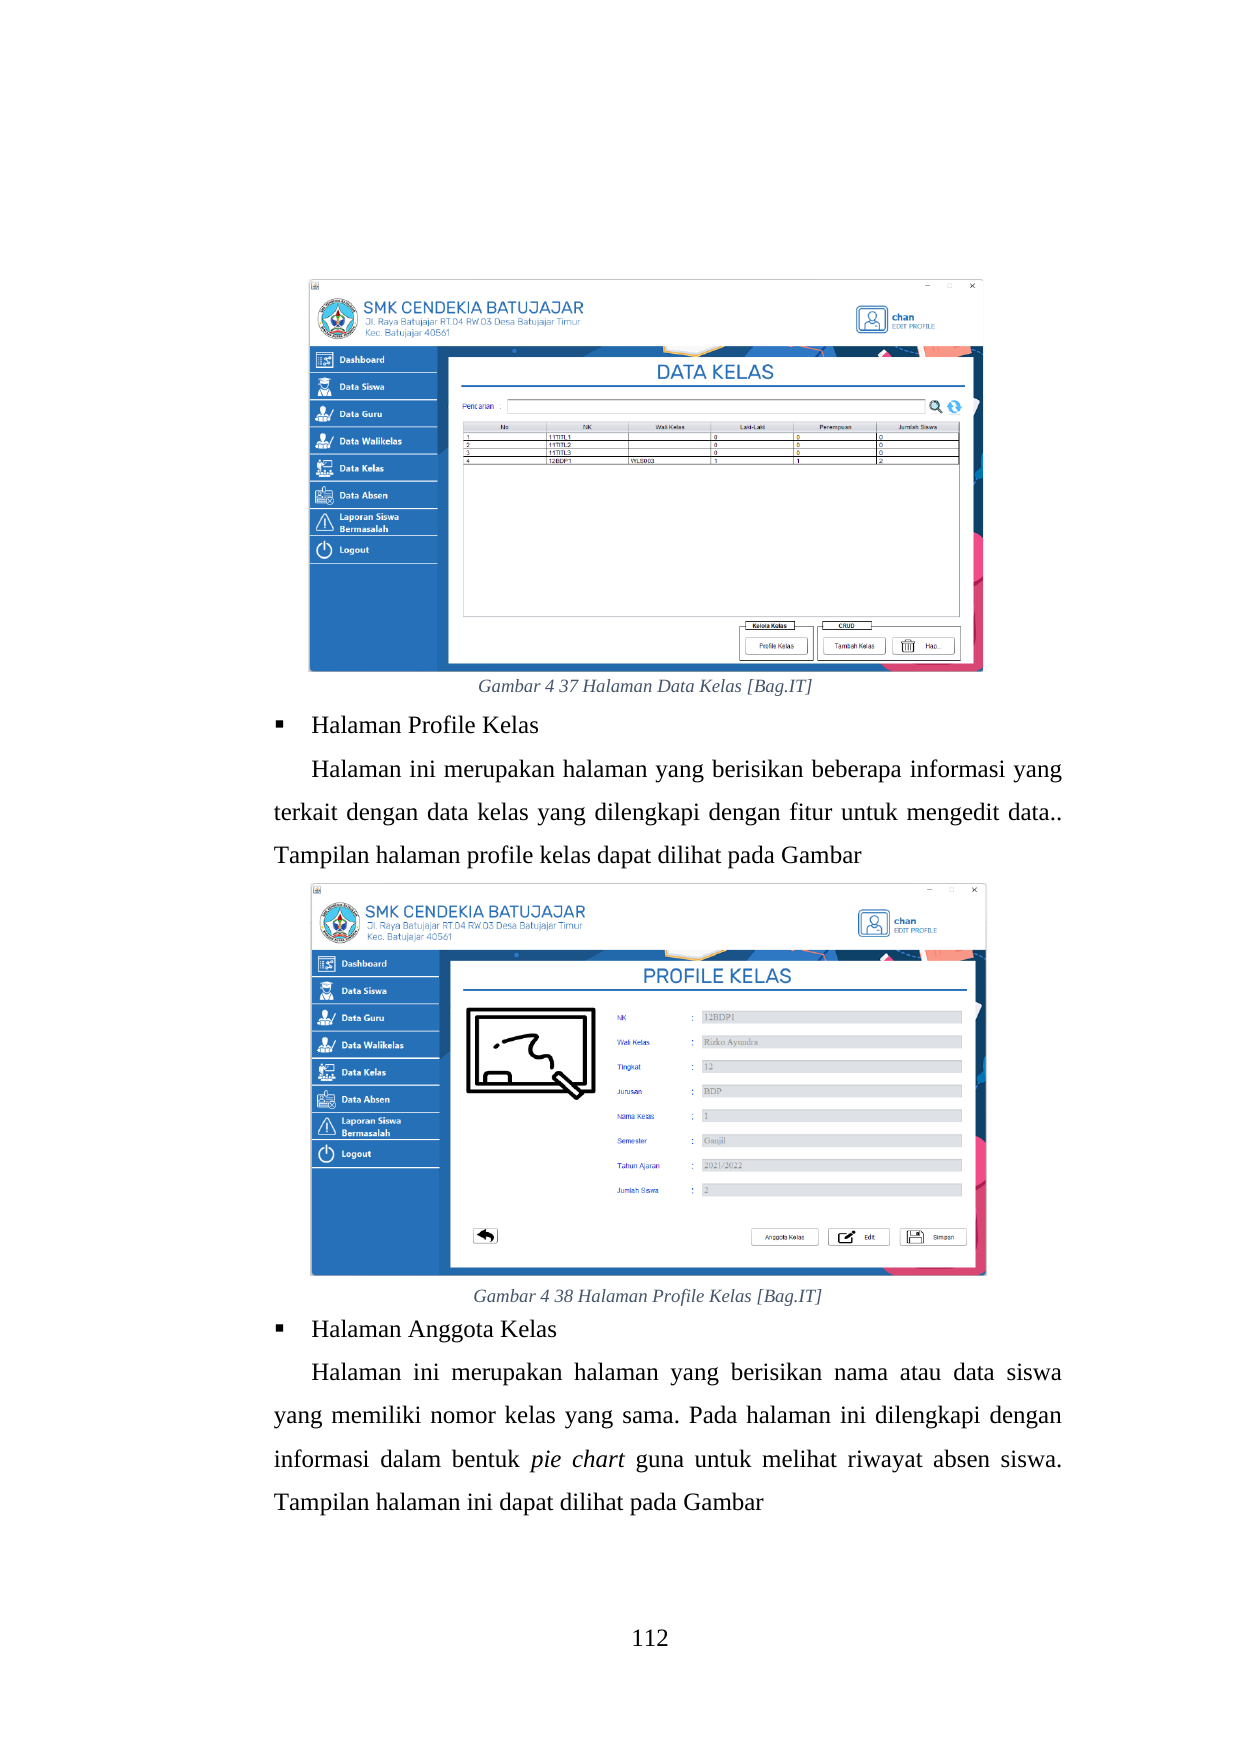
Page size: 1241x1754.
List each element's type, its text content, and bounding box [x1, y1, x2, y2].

text Halaman ini merupakan halaman yang berisikan beberapa informasi yang terkait dengan data kelas yang dilengkapi dengan fitur untuk mengedit data.. Tampilan halaman profile kelas dapat dilihat pada Gambar [274, 754, 1063, 869]
picture [308, 279, 984, 672]
list Halaman Anggota Kelas [274, 1314, 1063, 1343]
list Halaman Profile Kelas [274, 711, 1063, 739]
picture [310, 883, 988, 1276]
text Halaman ini merupakan halaman yang berisikan nama atau data siswa yang memiliki nomor kelas yang sama. Pada halaman ini dilengkapi dengan informasi dalam bentuk pie chart guna untuk melihat riwayat absen siswa. Tampilan halaman ini dapat dilihat pada Gambar [274, 1357, 1063, 1516]
